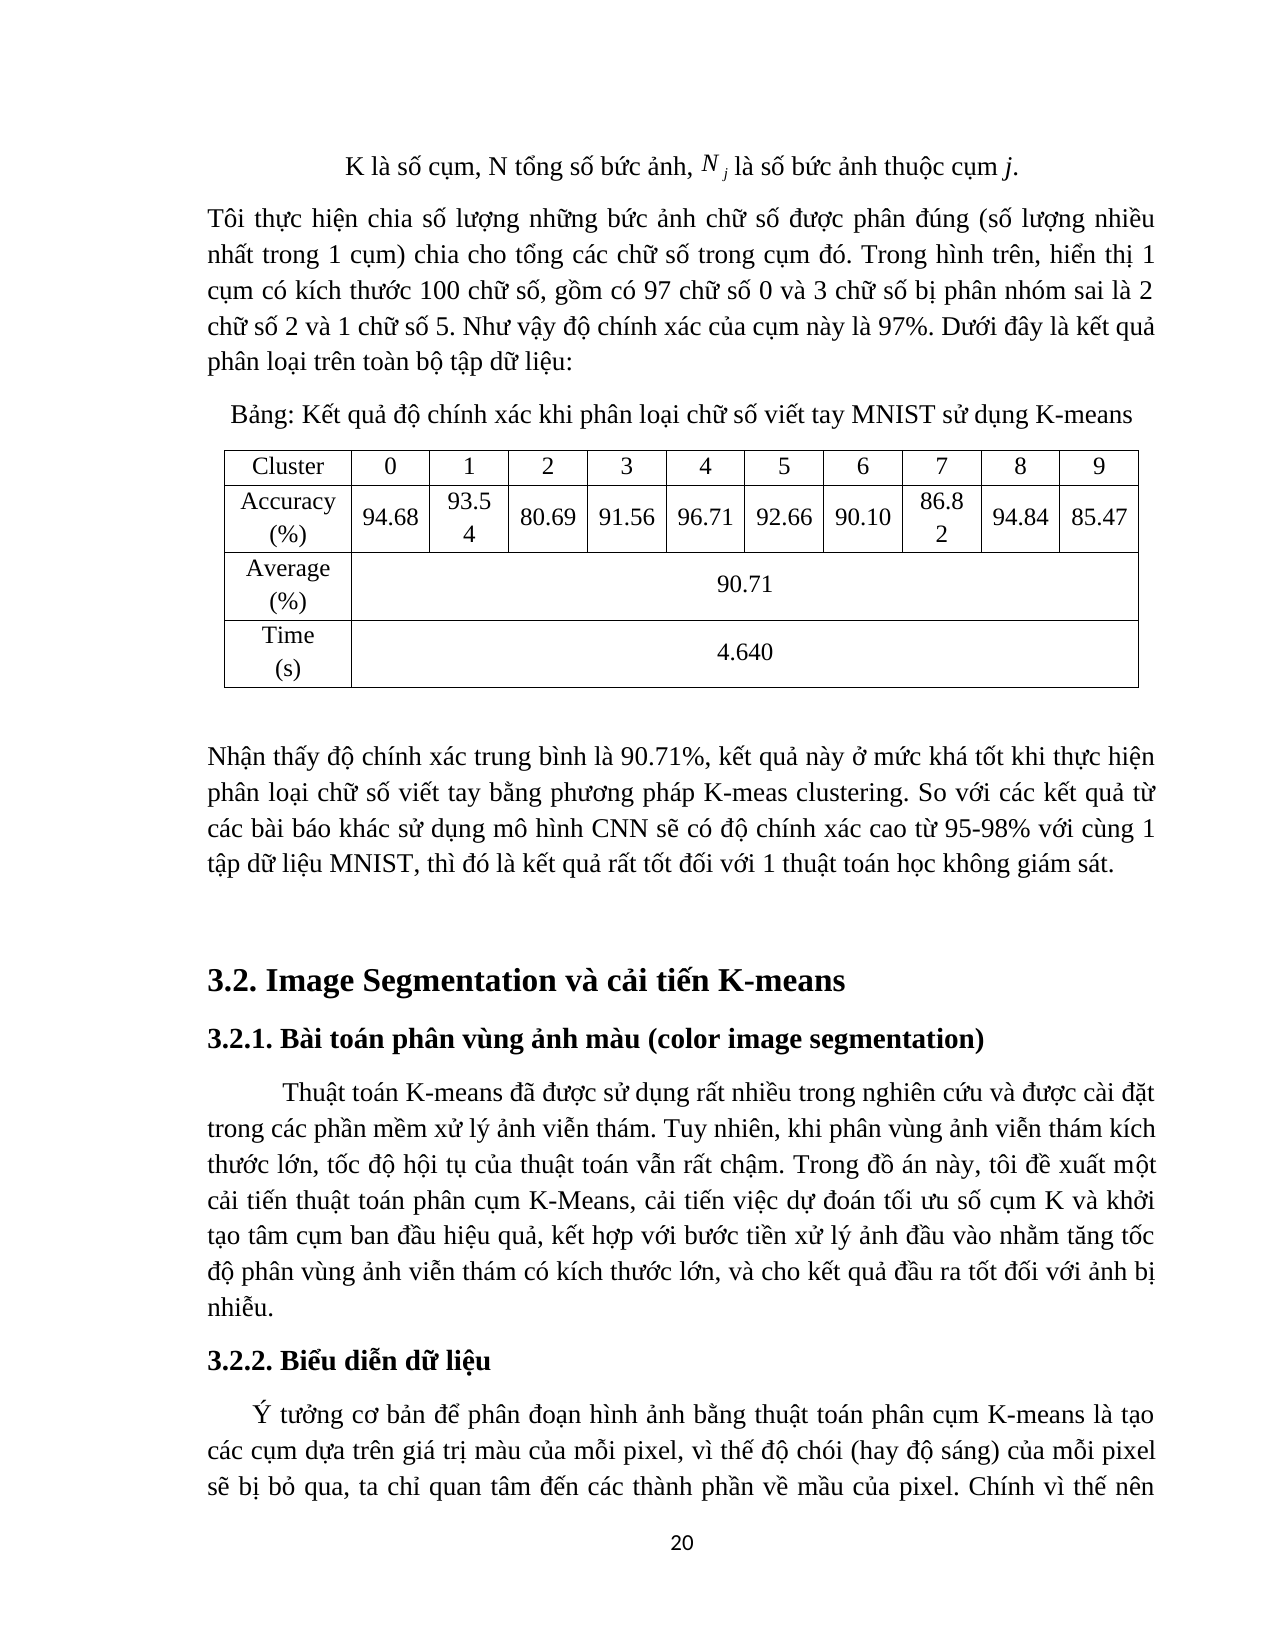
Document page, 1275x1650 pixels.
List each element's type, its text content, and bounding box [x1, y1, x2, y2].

table_header 3 [588, 451, 666, 485]
table_header 2 [509, 451, 587, 485]
table_cell Accuracy (%) [225, 486, 351, 552]
table_cell 91.56 [588, 486, 666, 552]
text K là số cụm, N tổng số bức ảnh, là số bức ảnh thuộc cụm j. [207, 150, 1156, 181]
table_header 4 [667, 451, 744, 485]
table_header 7 [903, 451, 981, 485]
table_cell 80.69 [509, 486, 587, 552]
table_header Cluster [225, 451, 351, 485]
table_header 6 [824, 451, 902, 485]
table_cell 90.71 [352, 553, 1138, 619]
table_cell 94.84 [982, 486, 1059, 552]
text Tôi thực hiện chia số lượng những bức ảnh chữ số được phân đúng (số lượng nhiều nhất trong 1 cụm) chia cho tổng các chữ số trong cụm đó. Trong hình trên, hiển thị 1 cụm có kích thước 100 chữ số, gồm có 97 chữ số 0 và 3 chữ số bị phân nhóm sai là 2 chữ số 2 và 1 chữ số 5. Như vậy độ chính xác của cụm này là 97%. Dưới đây là kết quả phân loại trên toàn bộ tập dữ liệu: [207, 203, 1156, 377]
table_header 8 [982, 451, 1059, 485]
text Nhận thấy độ chính xác trung bình là 90.71%, kết quả này ở mức khá tốt khi thực hiện phân loại chữ số viết tay bằng phương pháp K-meas clustering. So với các kết quả từ các bài báo khác sử dụng mô hình CNN sẽ có độ chính xác cao từ 95-98% với cùng 1 tập dữ liệu MNIST, thì đó là kết quả rất tốt đối với 1 thuật toán học không giám sát. [207, 740, 1156, 879]
text 3.2.1. Bài toán phân vùng ảnh màu (color image segmentation) [207, 1021, 1156, 1055]
table_cell 4.640 [352, 621, 1138, 687]
table_cell 96.71 [667, 486, 744, 552]
table_cell Average (%) [225, 553, 351, 619]
table_cell 85.47 [1060, 486, 1138, 552]
table_cell 90.10 [824, 486, 902, 552]
table_cell Time (s) [225, 621, 351, 687]
table_header 1 [430, 451, 508, 485]
table_header 0 [352, 451, 429, 485]
text 3.2.2. Biểu diễn dữ liệu [207, 1343, 1156, 1377]
text 3.2. Image Segmentation và cải tiến K-means [207, 961, 1156, 999]
text Thuật toán K-means đã được sử dụng rất nhiều trong nghiên cứu và được cài đặt trong các phần mềm xử lý ảnh viễn thám. Tuy nhiên, khi phân vùng ảnh viễn thám kích thước lớn, tốc độ hội tụ của thuật toán vẫn rất chậm. Trong đồ án này, tôi đề xuất một cải tiến thuật toán phân cụm K-Means, cải tiến việc dự đoán tối ưu số cụm K và khởi tạo tâm cụm ban đầu hiệu quả, kết hợp với bước tiền xử lý ảnh đầu vào nhằm tăng tốc độ phân vùng ảnh viễn thám có kích thước lớn, và cho kết quả đầu ra tốt đối với ảnh bị nhiễu. [207, 1077, 1156, 1322]
table_header 9 [1060, 451, 1138, 485]
text Bảng: Kết quả độ chính xác khi phân loại chữ số viết tay MNIST sử dụng K-means [207, 398, 1156, 429]
table_header 5 [745, 451, 823, 485]
table_cell 92.66 [745, 486, 823, 552]
table_cell 86.82 [903, 486, 981, 552]
table_cell 94.68 [352, 486, 429, 552]
table_cell 93.54 [430, 486, 508, 552]
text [207, 1398, 1156, 1501]
